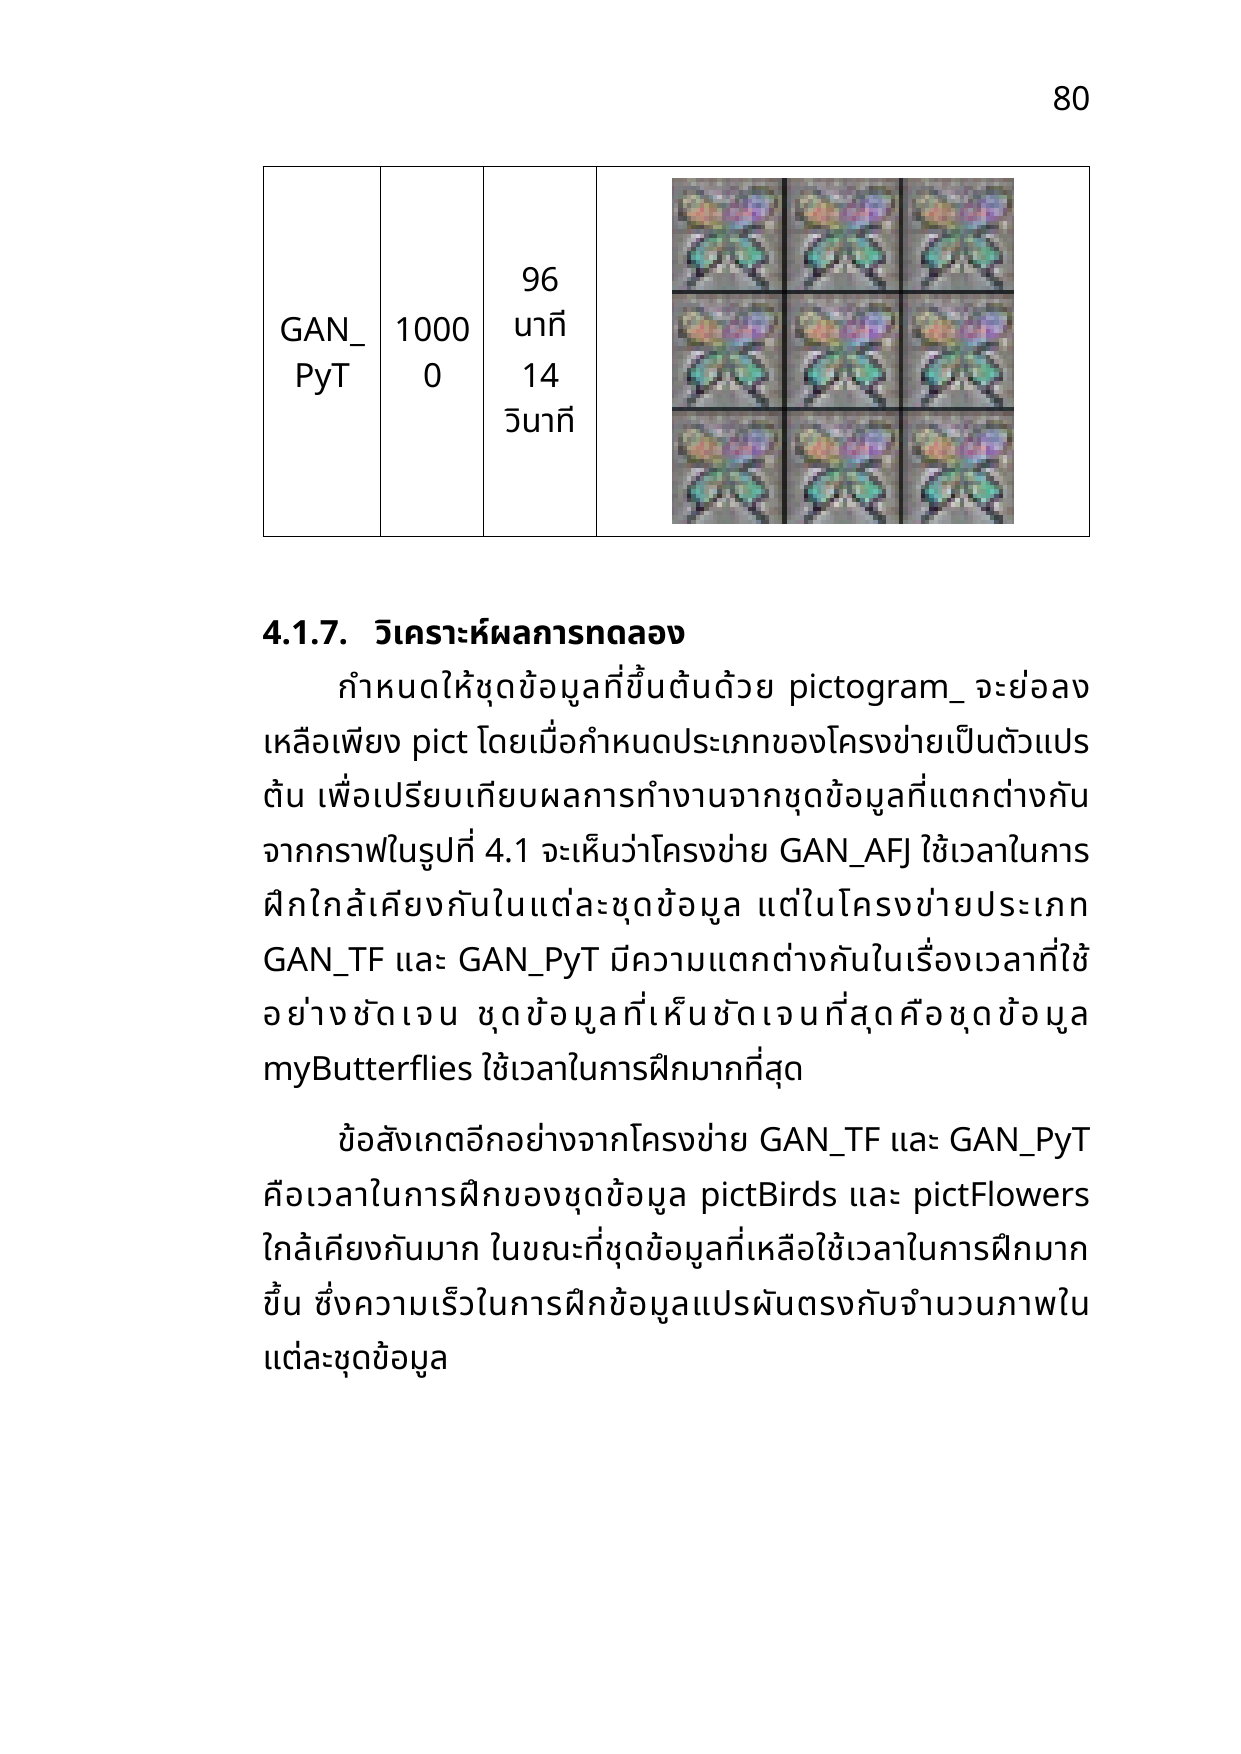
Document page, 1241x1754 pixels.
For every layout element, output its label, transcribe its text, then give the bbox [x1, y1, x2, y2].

table_cell [597, 167, 1089, 536]
table_cell 96 นาที 14 วินาที [484, 167, 596, 536]
list วิเคราะห์ผลการทดลอง [262, 609, 1090, 659]
table_cell GAN_PyT [264, 167, 380, 536]
picture [672, 178, 1014, 524]
table_cell 10000 [381, 167, 483, 536]
text กำหนดให้ชุดข้อมูลที่ขึ้นต้นด้วย pictogram_ จะย่อลงเหลือเพียง pict โดยเมื่อกำหนดประเภทของโครงข่ายเป็นตัวแปรต้น เพื่อเปรียบเทียบผลการทำงานจากชุดข้อมูลที่แตกต่างกัน จากกราฟในรูปที่ 4.1 จะเห็นว่าโครงข่าย GAN_AFJ ใช้เวลาในการฝึกใกล้เคียงกันในแต่ละชุดข้อมูล แต่ในโครงข่ายประเภท GAN_TF และ GAN_PyT มีความแตกต่างกันในเรื่องเวลาที่ใช้อย่างชัดเจน ชุดข้อมูลที่เห็นชัดเจนที่สุดคือชุดข้อมูล myButterflies ใช้เวลาในการฝึกมากที่สุด [262, 663, 1090, 1095]
text ข้อสังเกตอีกอย่างจากโครงข่าย GAN_TF และ GAN_PyT คือเวลาในการฝึกของชุดข้อมูล pictBirds และ pictFlowers ใกล้เคียงกันมาก ในขณะที่ชุดข้อมูลที่เหลือใช้เวลาในการฝึกมากขึ้น ซึ่งความเร็วในการฝึกข้อมูลแปรผันตรงกับจำนวนภาพในแต่ละชุดข้อมูล [262, 1116, 1090, 1384]
